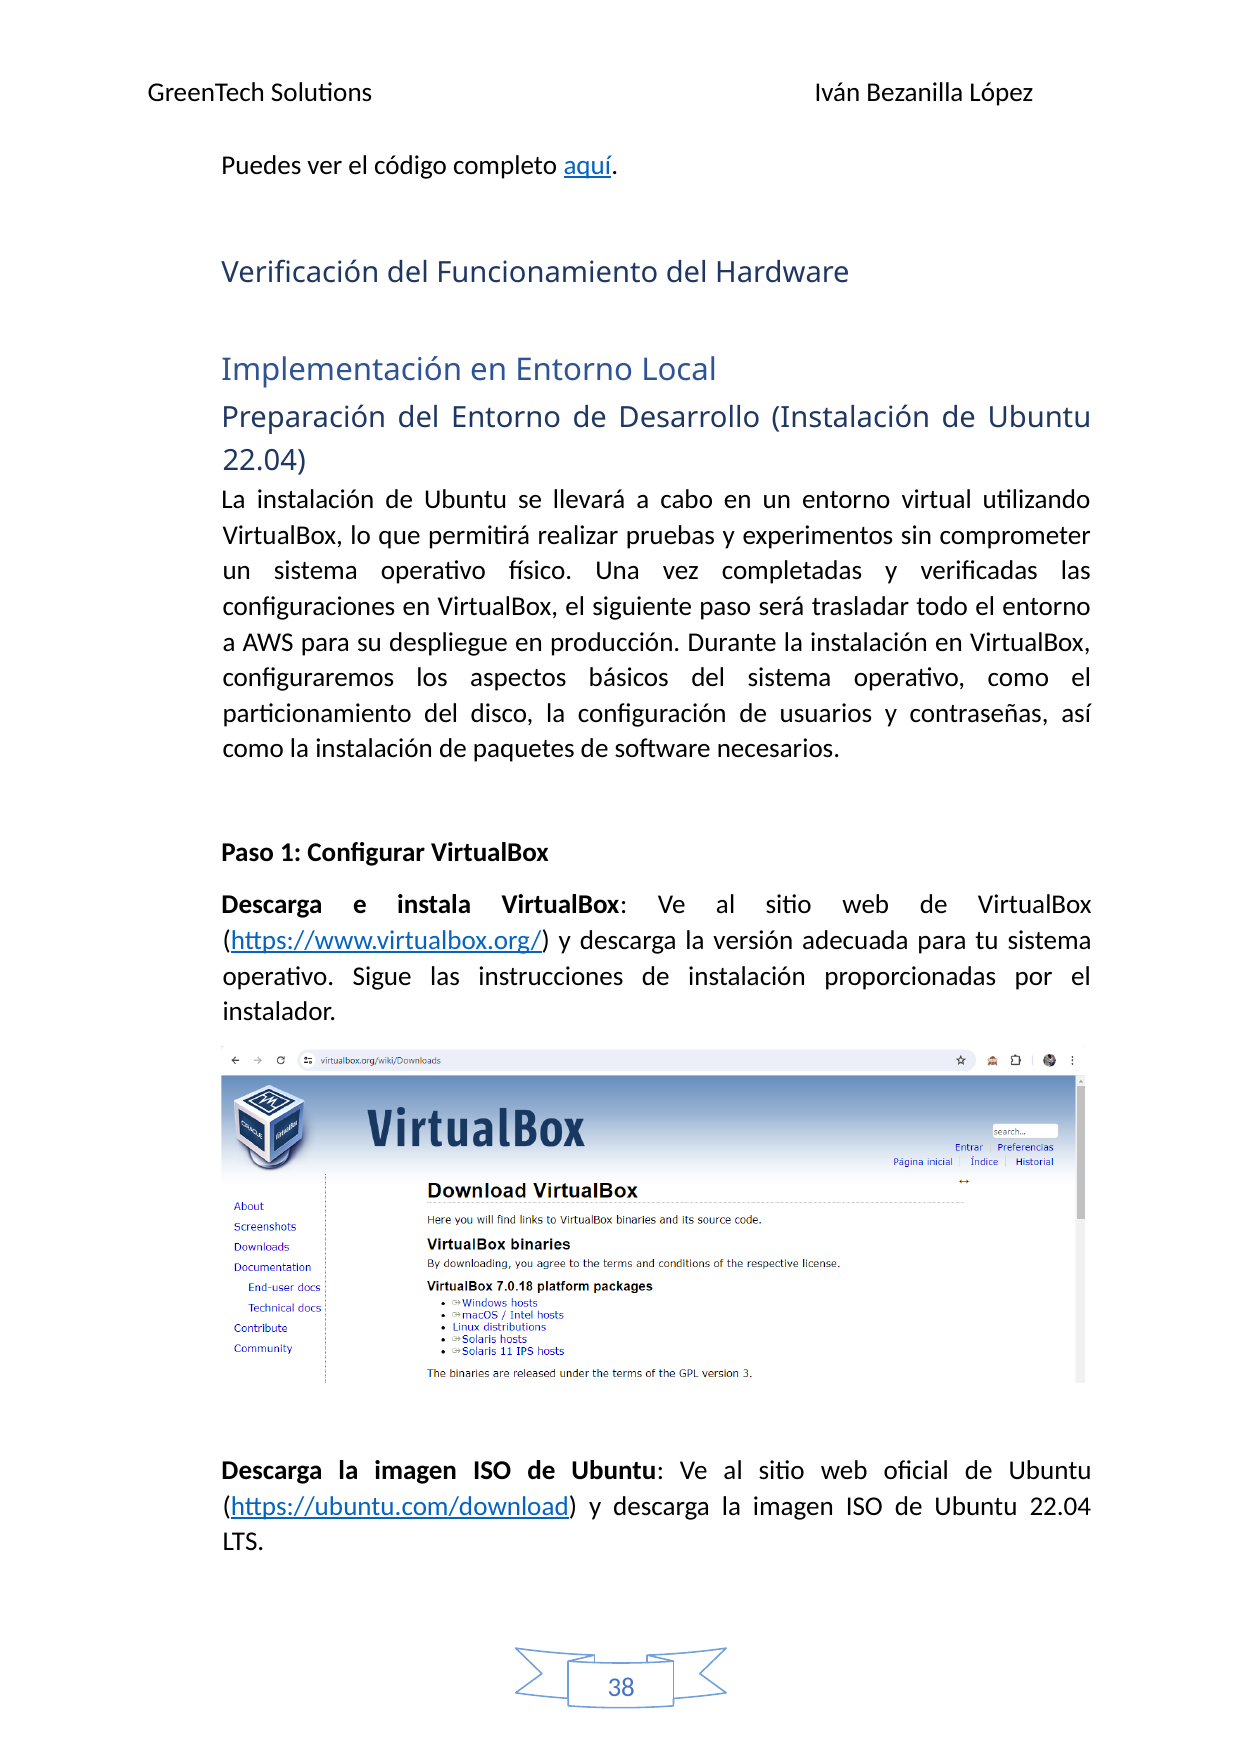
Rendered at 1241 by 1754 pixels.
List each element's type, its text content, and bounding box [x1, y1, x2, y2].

subtitle Verificación del Funcionamiento del Hardware [221, 252, 1092, 291]
text La instalación de Ubuntu se llevará a cabo en un entorno virtual utilizando VirtualBox, lo que permitirá realizar pruebas y experimentos sin comprometer un sistema operativo físico. Una vez completadas y verificadas las configuraciones en VirtualBox, el siguiente paso será trasladar todo el entorno a AWS para su despliegue en producción. Durante la instalación en VirtualBox, configuraremos los aspectos básicos del sistema operativo, como el particionamiento del disco, la configuración de usuarios y contraseñas, así como la instalación de paquetes de software necesarios. [221, 482, 1092, 765]
text Paso 1: Configurar VirtualBox [221, 836, 1092, 869]
subtitle Implementación en Entorno Local [221, 347, 1092, 389]
subtitle Preparación del Entorno de Desarrollo (Instalación de Ubuntu 22.04) [221, 397, 1092, 479]
picture [221, 1046, 1086, 1383]
text Puedes ver el código completo aquí. [221, 148, 1092, 181]
text Descarga la imagen ISO de Ubuntu: Ve al sitio web oficial de Ubuntu (https://ubuntu.com/download) y descarga la imagen ISO de Ubuntu 22.04 LTS. [221, 1453, 1092, 1558]
text Descarga e instala VirtualBox: Ve al sitio web de VirtualBox (https://www.virtualbox.org/) y descarga la versión adecuada para tu sistema operativo. Sigue las instrucciones de instalación proporcionadas por el instalador. [221, 888, 1092, 1027]
